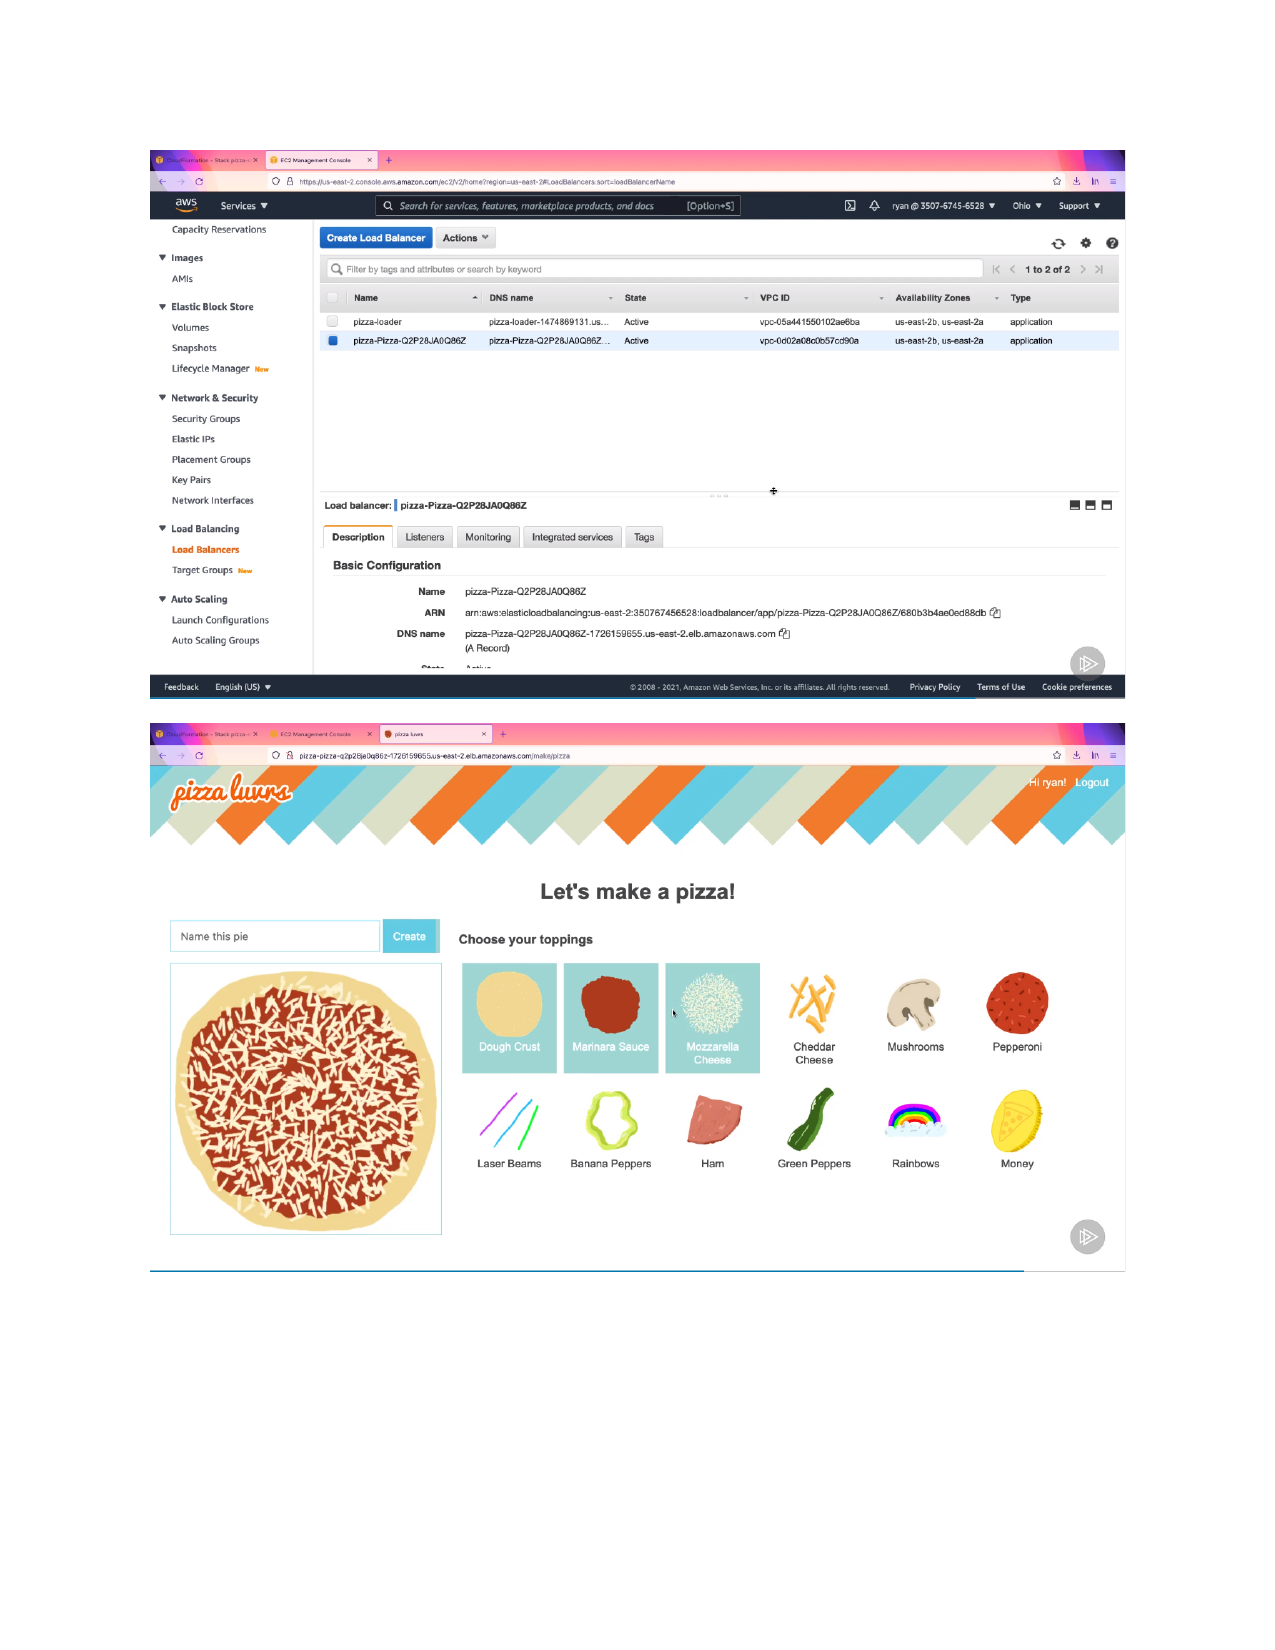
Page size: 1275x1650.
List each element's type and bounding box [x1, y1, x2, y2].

picture [150, 723, 1125, 1272]
picture [150, 150, 1125, 699]
